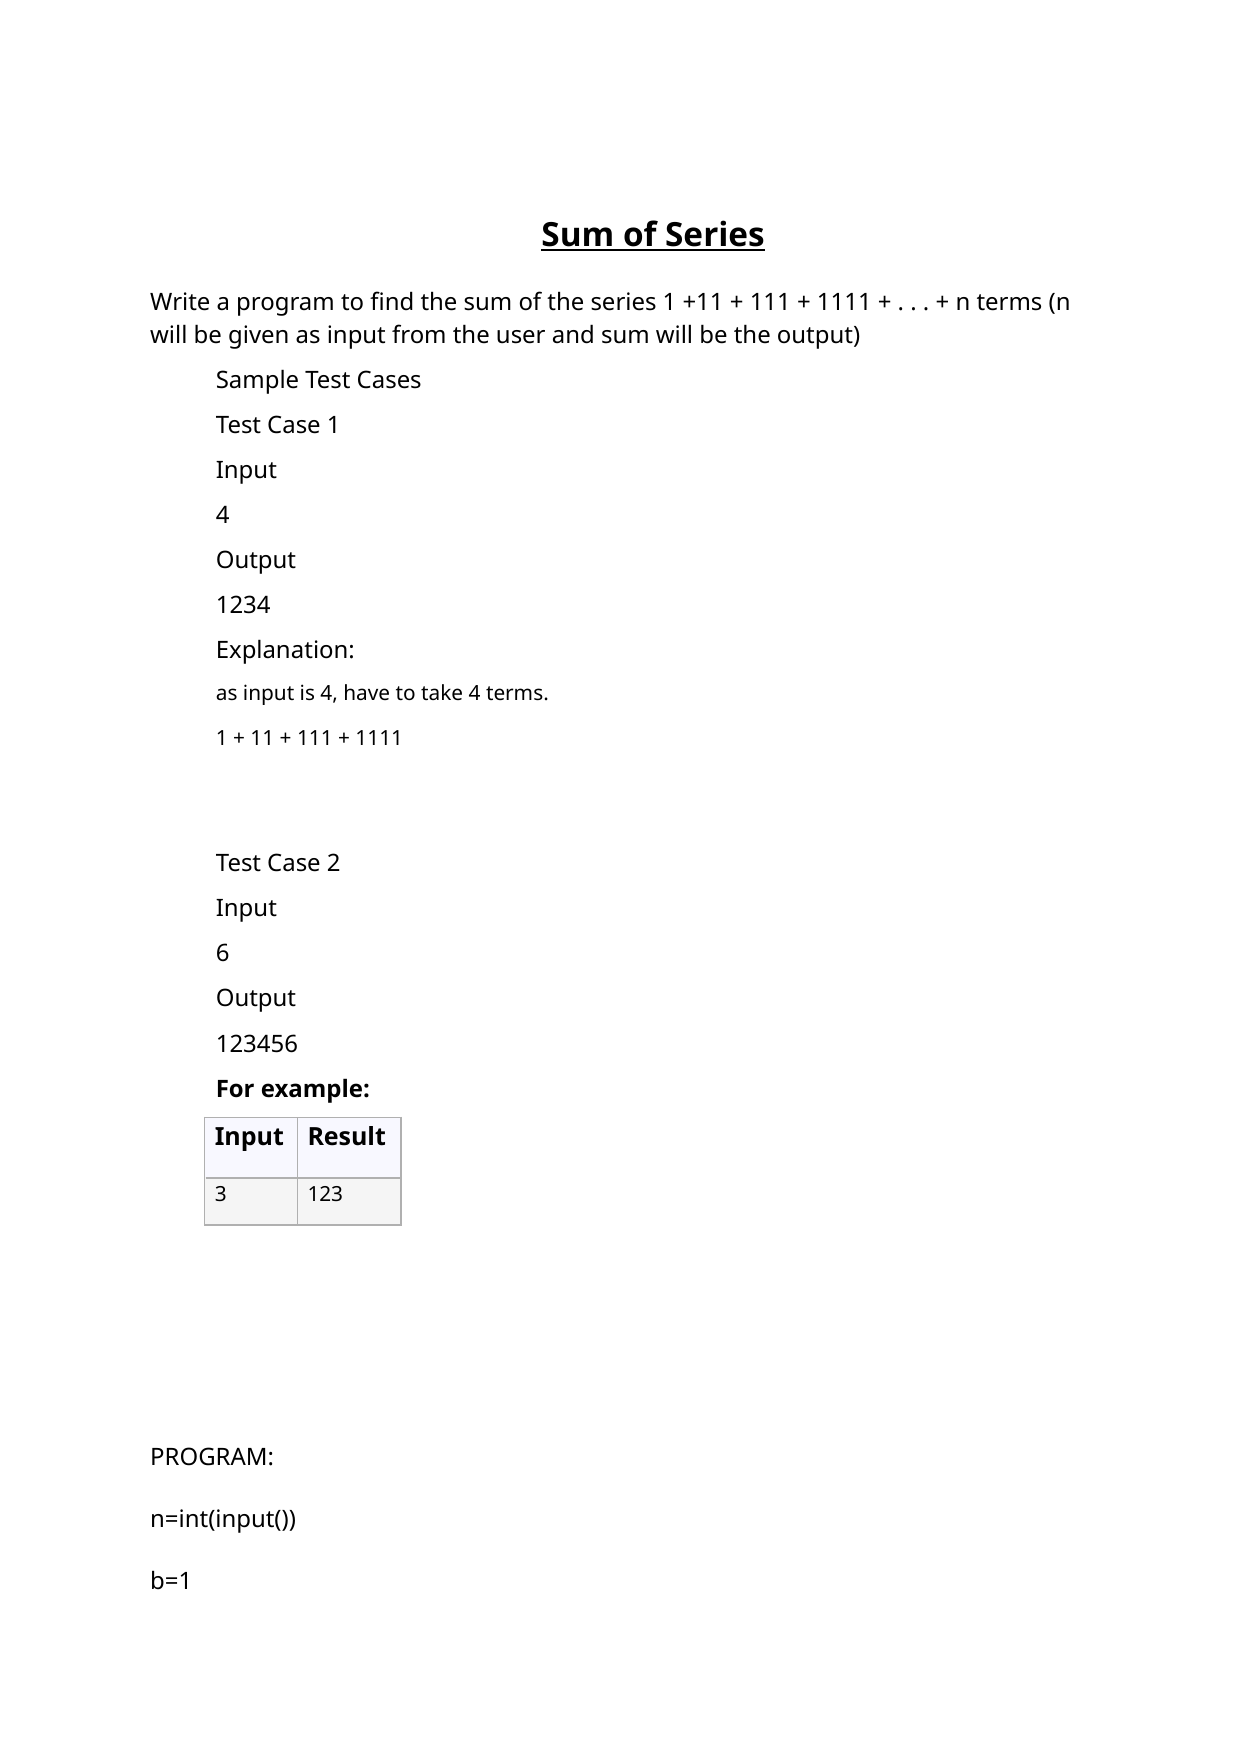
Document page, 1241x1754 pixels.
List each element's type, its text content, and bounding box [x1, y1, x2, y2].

text Sample Test Cases [216, 363, 1090, 395]
text 1234 [216, 588, 1090, 621]
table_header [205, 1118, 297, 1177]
text Explanation: [216, 633, 1090, 666]
text Test Case 1 [216, 408, 1090, 440]
text Write a program to find the sum of the series 1 +11 + 111 + 1111 + . . . + n terms (n will be given as input from the user and sum will be the output) [150, 285, 1090, 350]
text b=1 [150, 1563, 1090, 1596]
text Input [216, 453, 1090, 486]
text Output [216, 981, 1090, 1014]
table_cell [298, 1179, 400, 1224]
text 123456 [216, 1026, 1090, 1059]
text Sum of Series [216, 210, 1090, 256]
text 6 [216, 936, 1090, 969]
text For example: [216, 1071, 1090, 1104]
text PROGRAM: [150, 1440, 1090, 1472]
text 4 [216, 498, 1090, 531]
text Input [216, 891, 1090, 924]
text n=int(input()) [150, 1502, 1090, 1534]
text 1 + 11 + 111 + 1111 [216, 723, 1090, 752]
text Test Case 2 [216, 846, 1090, 878]
text Output [216, 543, 1090, 576]
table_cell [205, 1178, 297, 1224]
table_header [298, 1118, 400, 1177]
text as input is 4, have to take 4 terms. [216, 678, 1090, 707]
